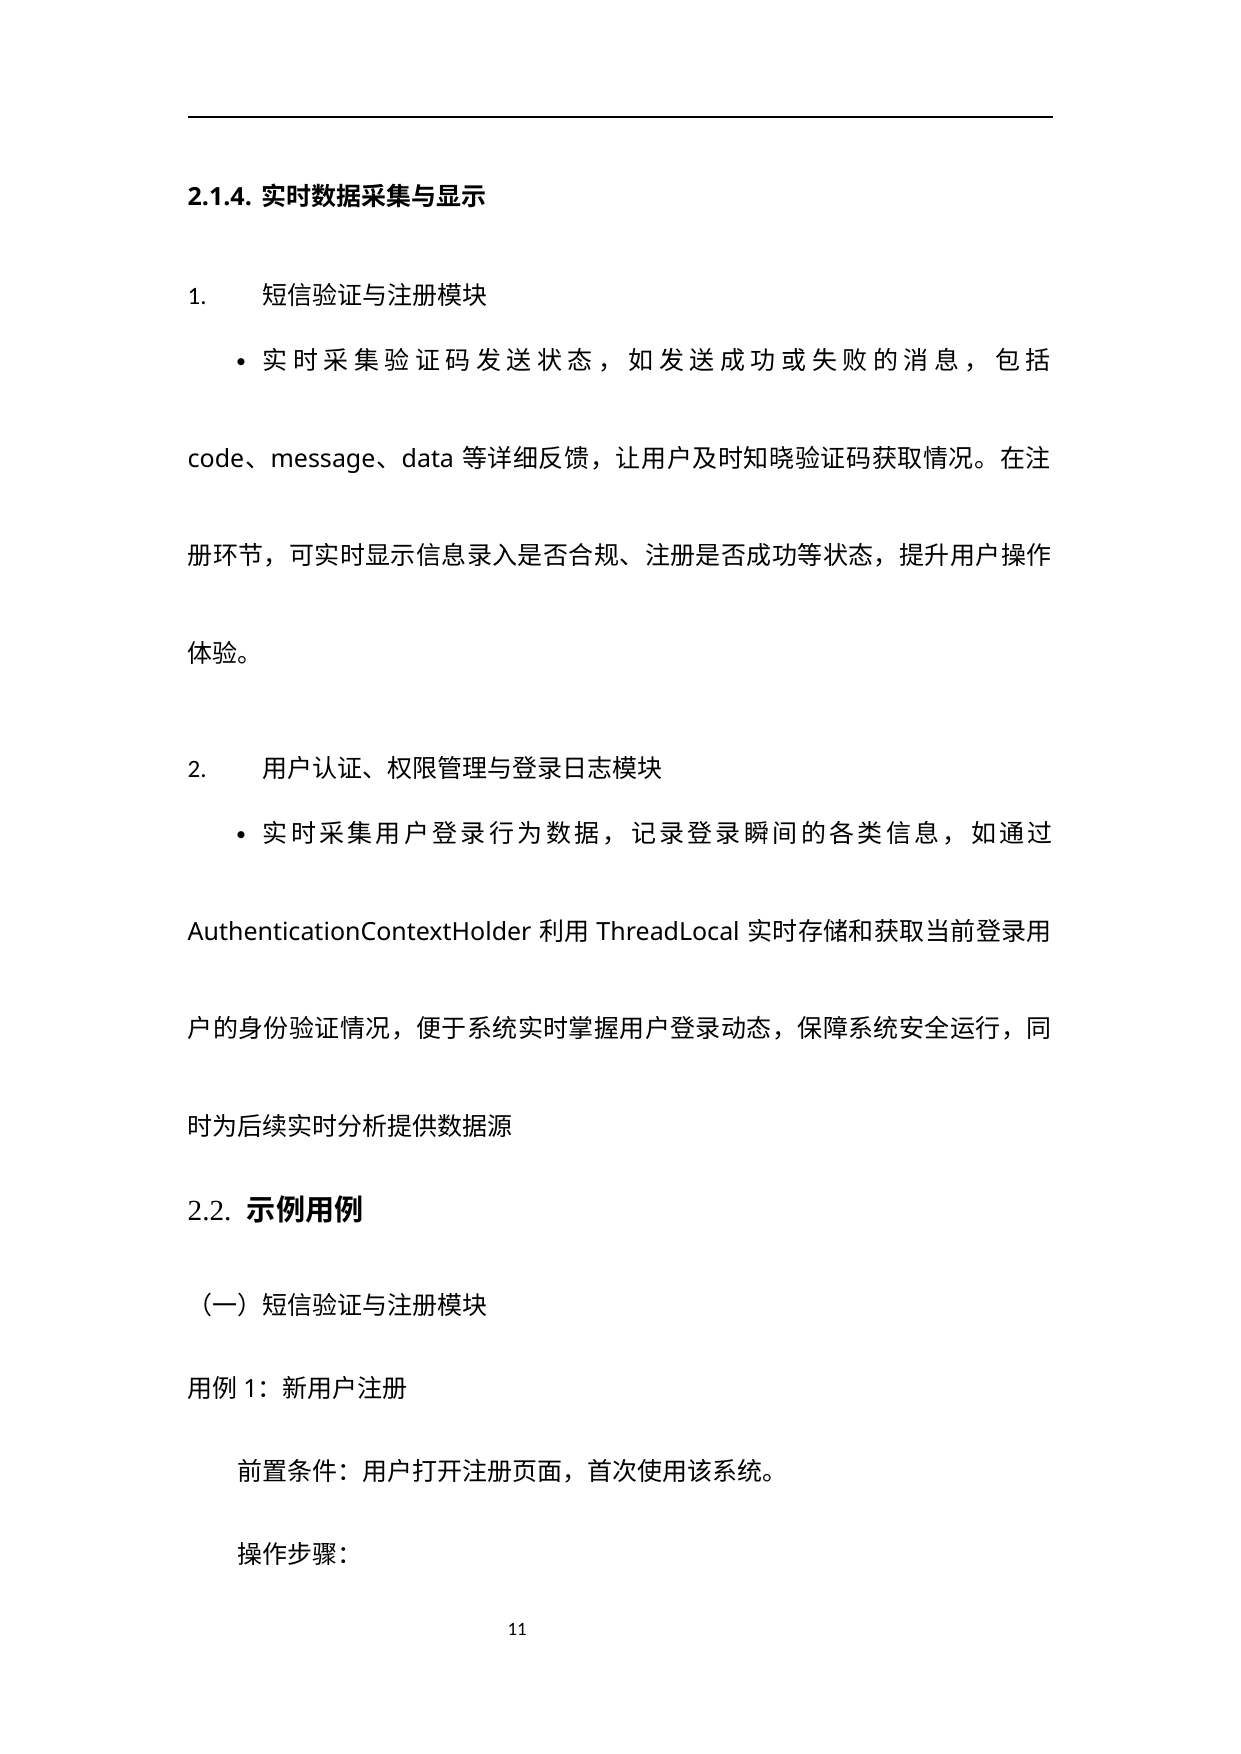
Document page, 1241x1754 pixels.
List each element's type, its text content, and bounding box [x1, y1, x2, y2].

list 实时采集用户登录行为数据，记录登录瞬间的各类信息，如通过 AuthenticationContextHolder 利用 ThreadLocal 实时存储和获取当前登录用户的身份验证情况，便于系统实时掌握用户登录动态，保障系统安全运行，同时为后续实时分析提供数据源 [187, 799, 1053, 1157]
text 用例 1：新用户注册 [187, 1354, 1053, 1419]
text 前置条件：用户打开注册页面，首次使用该系统。 [187, 1437, 1053, 1502]
text 操作步骤： [187, 1520, 1053, 1585]
list 短信验证与注册模块 [187, 261, 1053, 326]
subtitle 示例用例 [187, 1175, 1053, 1240]
subtitle 实时数据采集与显示 [187, 162, 1053, 227]
list 用户认证、权限管理与登录日志模块 [187, 734, 1053, 799]
list 实时采集验证码发送状态，如发送成功或失败的消息，包括 code、message、data 等详细反馈，让用户及时知晓验证码获取情况。在注册环节，可实时显示信息录入是否合规、注册是否成功等状态，提升用户操作体验。 [187, 326, 1053, 684]
text （一）短信验证与注册模块 [187, 1271, 1053, 1336]
